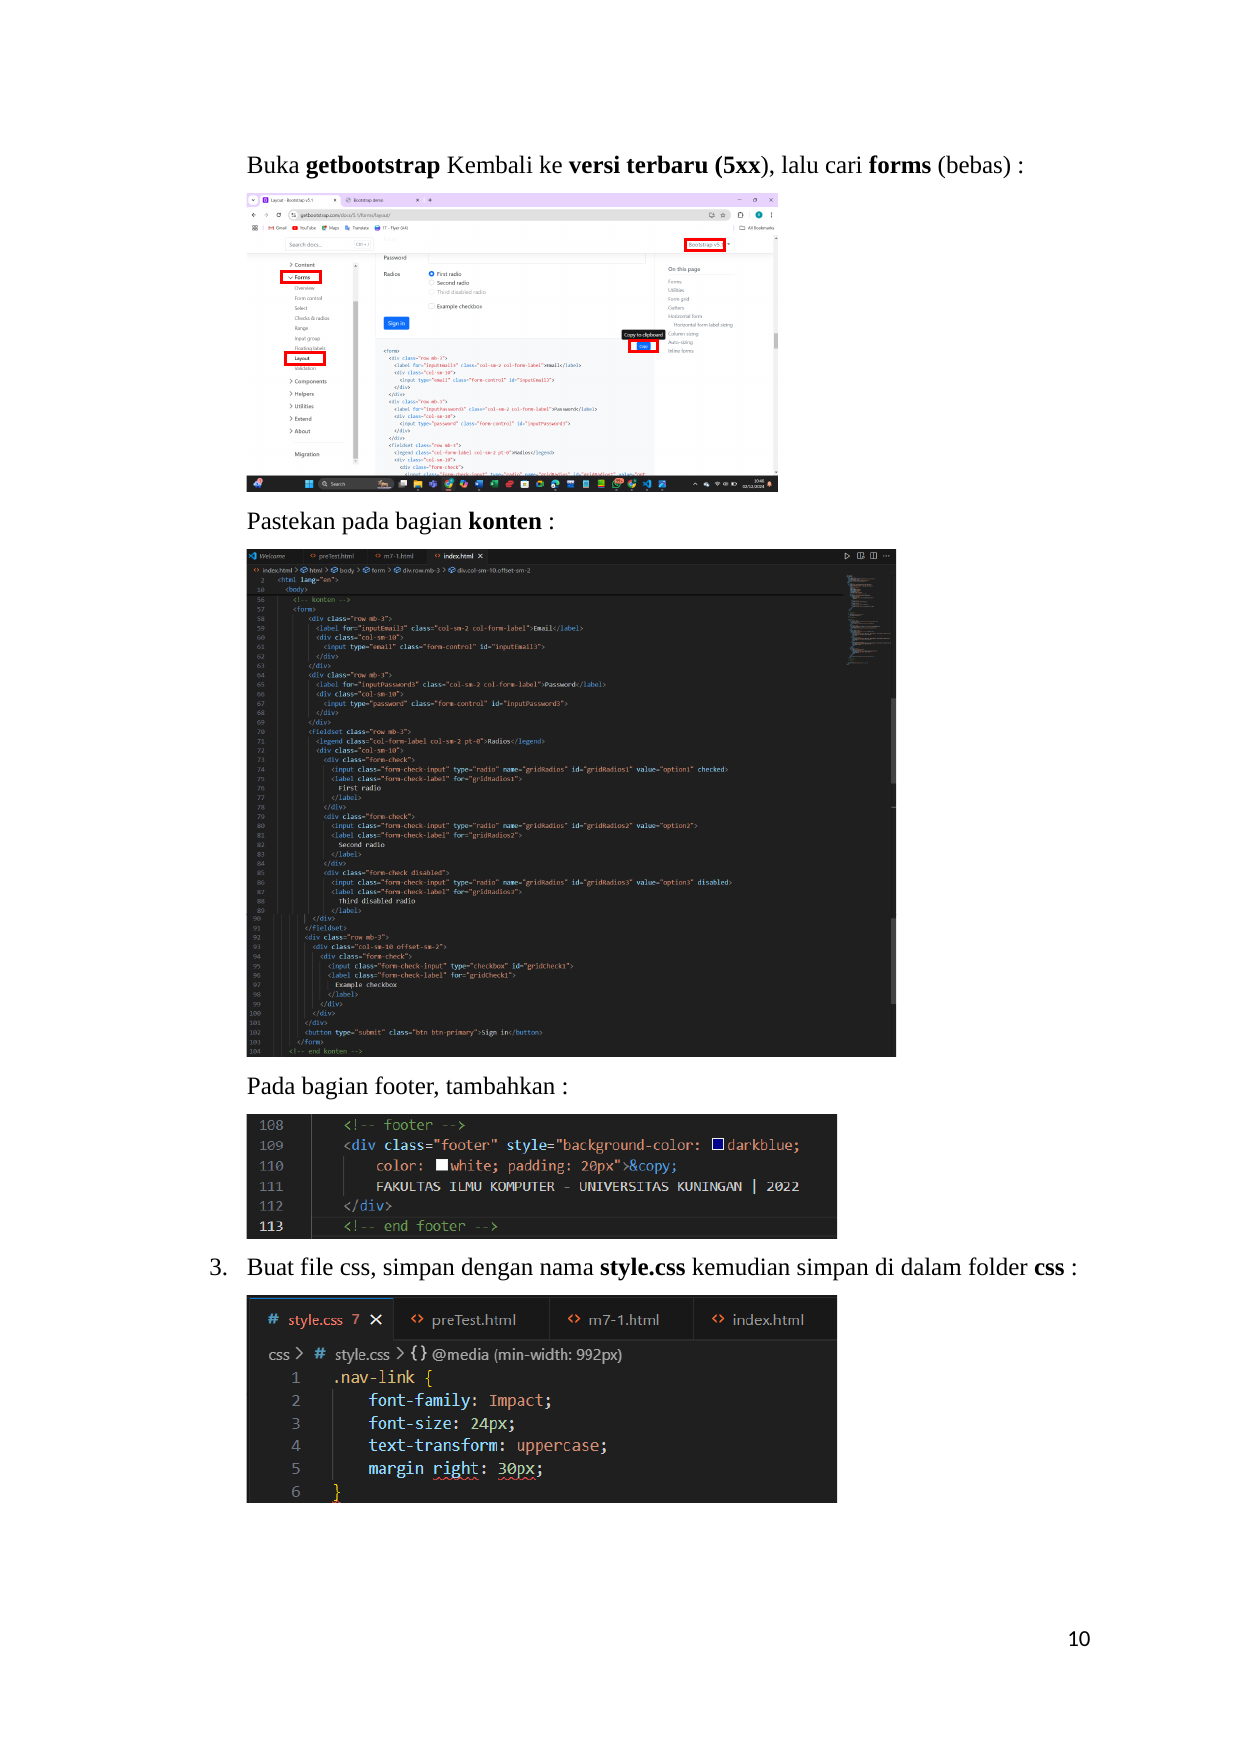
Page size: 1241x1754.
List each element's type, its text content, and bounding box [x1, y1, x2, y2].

list Buka getbootstrap Kembali ke versi terbaru (5xx), lalu cari forms (bebas) : [247, 150, 1090, 179]
picture [246, 193, 778, 492]
list Pada bagian footer, tambahkan : [247, 1071, 1090, 1100]
list Pastekan pada bagian konten : [247, 506, 1090, 535]
picture [246, 549, 897, 1057]
picture [246, 1295, 838, 1503]
list Buat file css, simpan dengan nama style.css kemudian simpan di dalam folder css : [209, 1252, 1090, 1281]
picture [246, 1114, 838, 1239]
